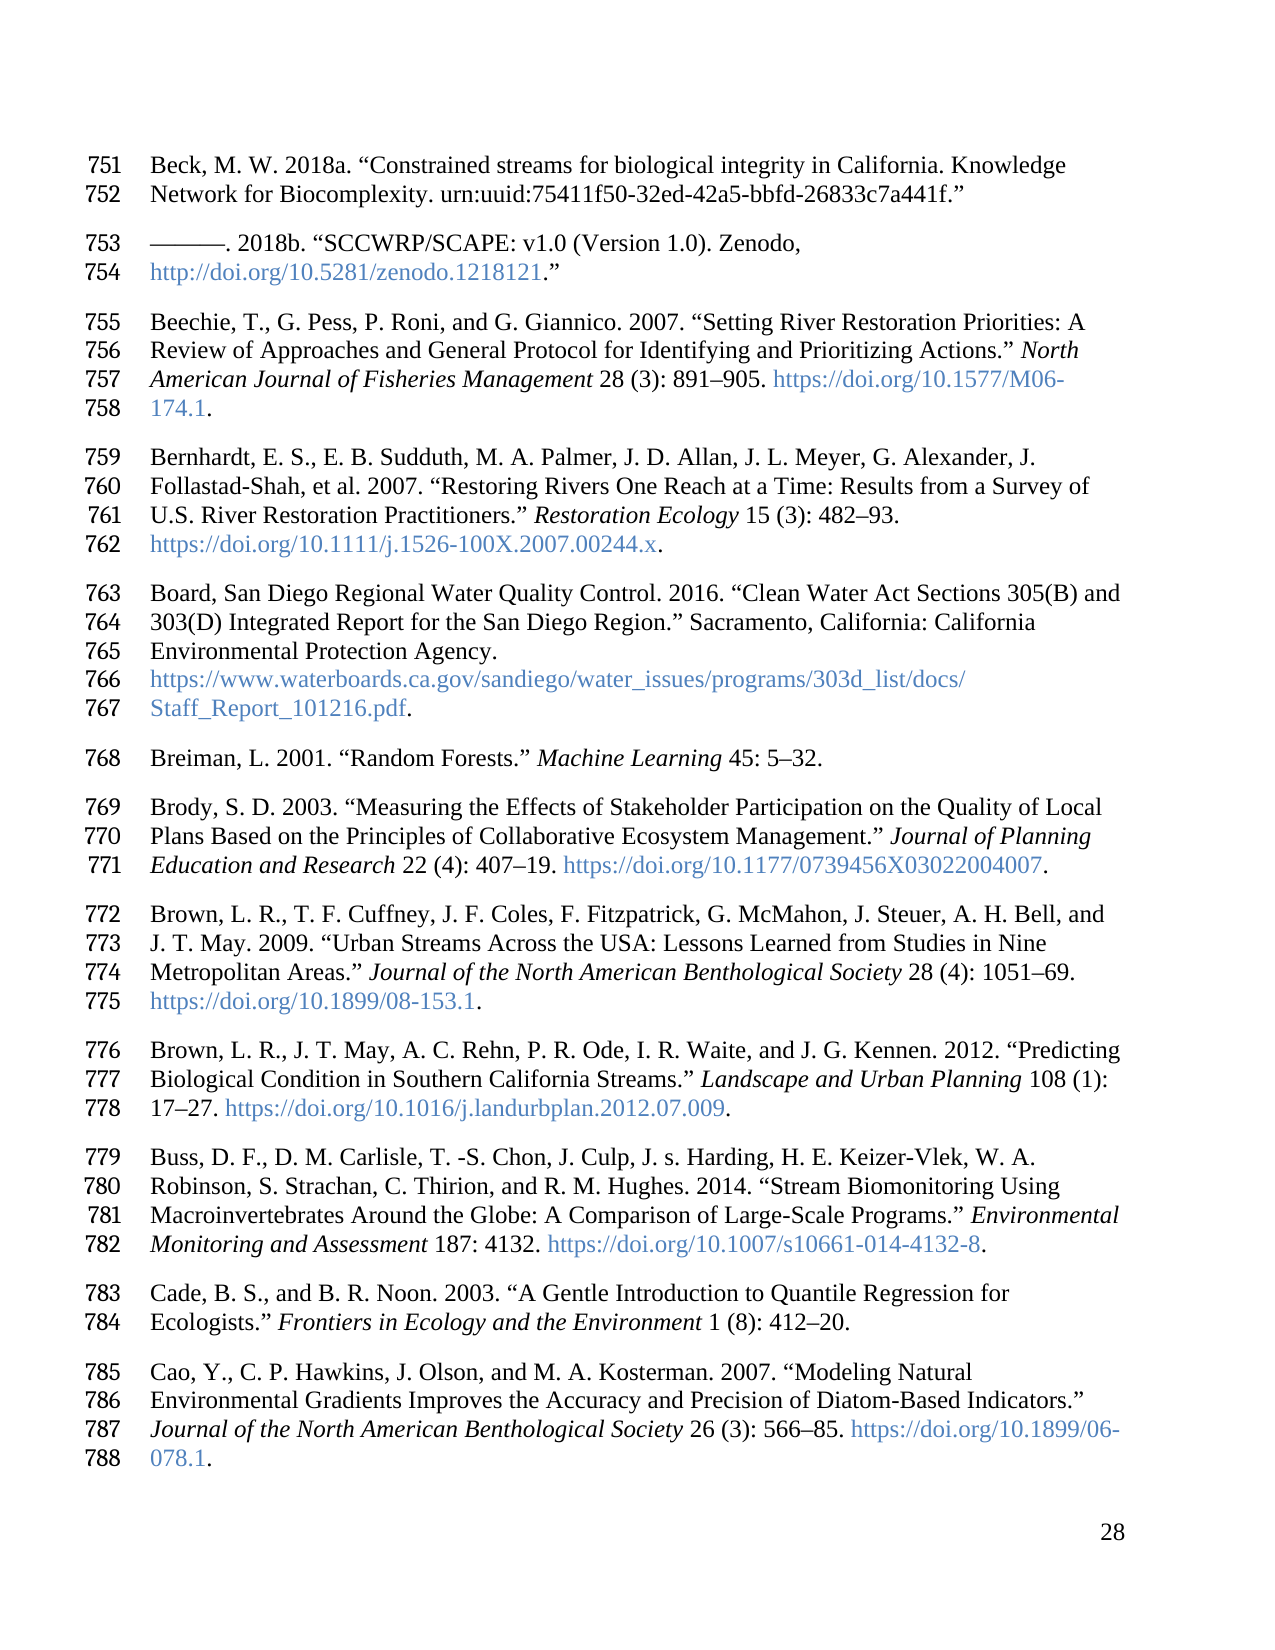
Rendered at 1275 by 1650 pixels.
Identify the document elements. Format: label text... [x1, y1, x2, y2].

text Bernhardt, E. S., E. B. Sudduth, M. A. Palmer, J. D. Allan, J. L. Meyer, G. Alexander, J. Follastad-Shah, et al. 2007. “Restoring Rivers One Reach at a Time: Results from a Survey of U.S. River Restoration Practitioners.” Restoration Ecology 15 (3): 482–93. https://doi.org/10.1111/j.1526-100X.2007.00244.x. [150, 442, 1125, 557]
text Beechie, T., G. Pess, P. Roni, and G. Giannico. 2007. “Setting River Restoration Priorities: A Review of Approaches and General Protocol for Identifying and Prioritizing Actions.” North American Journal of Fisheries Management 28 (3): 891–905. https://doi.org/10.1577/M06-174.1. [150, 307, 1125, 422]
text Brown, L. R., T. F. Cuffney, J. F. Coles, F. Fitzpatrick, G. McMahon, J. Steuer, A. H. Bell, and J. T. May. 2009. “Urban Streams Across the USA: Lessons Learned from Studies in Nine Metropolitan Areas.” Journal of the North American Benthological Society 28 (4): 1051–69. https://doi.org/10.1899/08-153.1. [150, 899, 1125, 1014]
text Brown, L. R., J. T. May, A. C. Rehn, P. R. Ode, I. R. Waite, and J. G. Kennen. 2012. “Predicting Biological Condition in Southern California Streams.” Landscape and Urban Planning 108 (1): 17–27. https://doi.org/10.1016/j.landurbplan.2012.07.009. [150, 1035, 1125, 1122]
text Beck, M. W. 2018a. “Constrained streams for biological integrity in California. Knowledge Network for Biocomplexity. urn:uuid:75411f50-32ed-42a5-bbfd-26833c7a441f.” [150, 150, 1125, 207]
text Breiman, L. 2001. “Random Forests.” Machine Learning 45: 5–32. [150, 743, 1125, 772]
text Buss, D. F., D. M. Carlisle, T. -S. Chon, J. Culp, J. s. Harding, H. E. Keizer-Vlek, W. A. Robinson, S. Strachan, C. Thirion, and R. M. Hughes. 2014. “Stream Biomonitoring Using Macroinvertebrates Around the Globe: A Comparison of Large-Scale Programs.” Environmental Monitoring and Assessment 187: 4132. https://doi.org/10.1007/s10661-014-4132-8. [150, 1142, 1125, 1257]
text Brody, S. D. 2003. “Measuring the Effects of Stakeholder Participation on the Quality of Local Plans Based on the Principles of Collaborative Ecosystem Management.” Journal of Planning Education and Research 22 (4): 407–19. https://doi.org/10.1177/0739456X03022004007. [150, 792, 1125, 879]
text Cade, B. S., and B. R. Noon. 2003. “A Gentle Introduction to Quantile Regression for Ecologists.” Frontiers in Ecology and the Environment 1 (8): 412–20. [150, 1278, 1125, 1336]
text ———. 2018b. “SCCWRP/SCAPE: v1.0 (Version 1.0). Zenodo, http://doi.org/10.5281/zenodo.1218121.” [150, 228, 1125, 286]
text Cao, Y., C. P. Hawkins, J. Olson, and M. A. Kosterman. 2007. “Modeling Natural Environmental Gradients Improves the Accuracy and Precision of Diatom-Based Indicators.” Journal of the North American Benthological Society 26 (3): 566–85. https://doi.org/10.1899/06-078.1. [150, 1357, 1125, 1472]
text Board, San Diego Regional Water Quality Control. 2016. “Clean Water Act Sections 305(B) and 303(D) Integrated Report for the San Diego Region.” Sacramento, California: California Environmental Protection Agency. https://www.waterboards.ca.gov/sandiego/water_issues/programs/303d_list/docs/Staff_Report_101216.pdf. [150, 578, 1125, 722]
